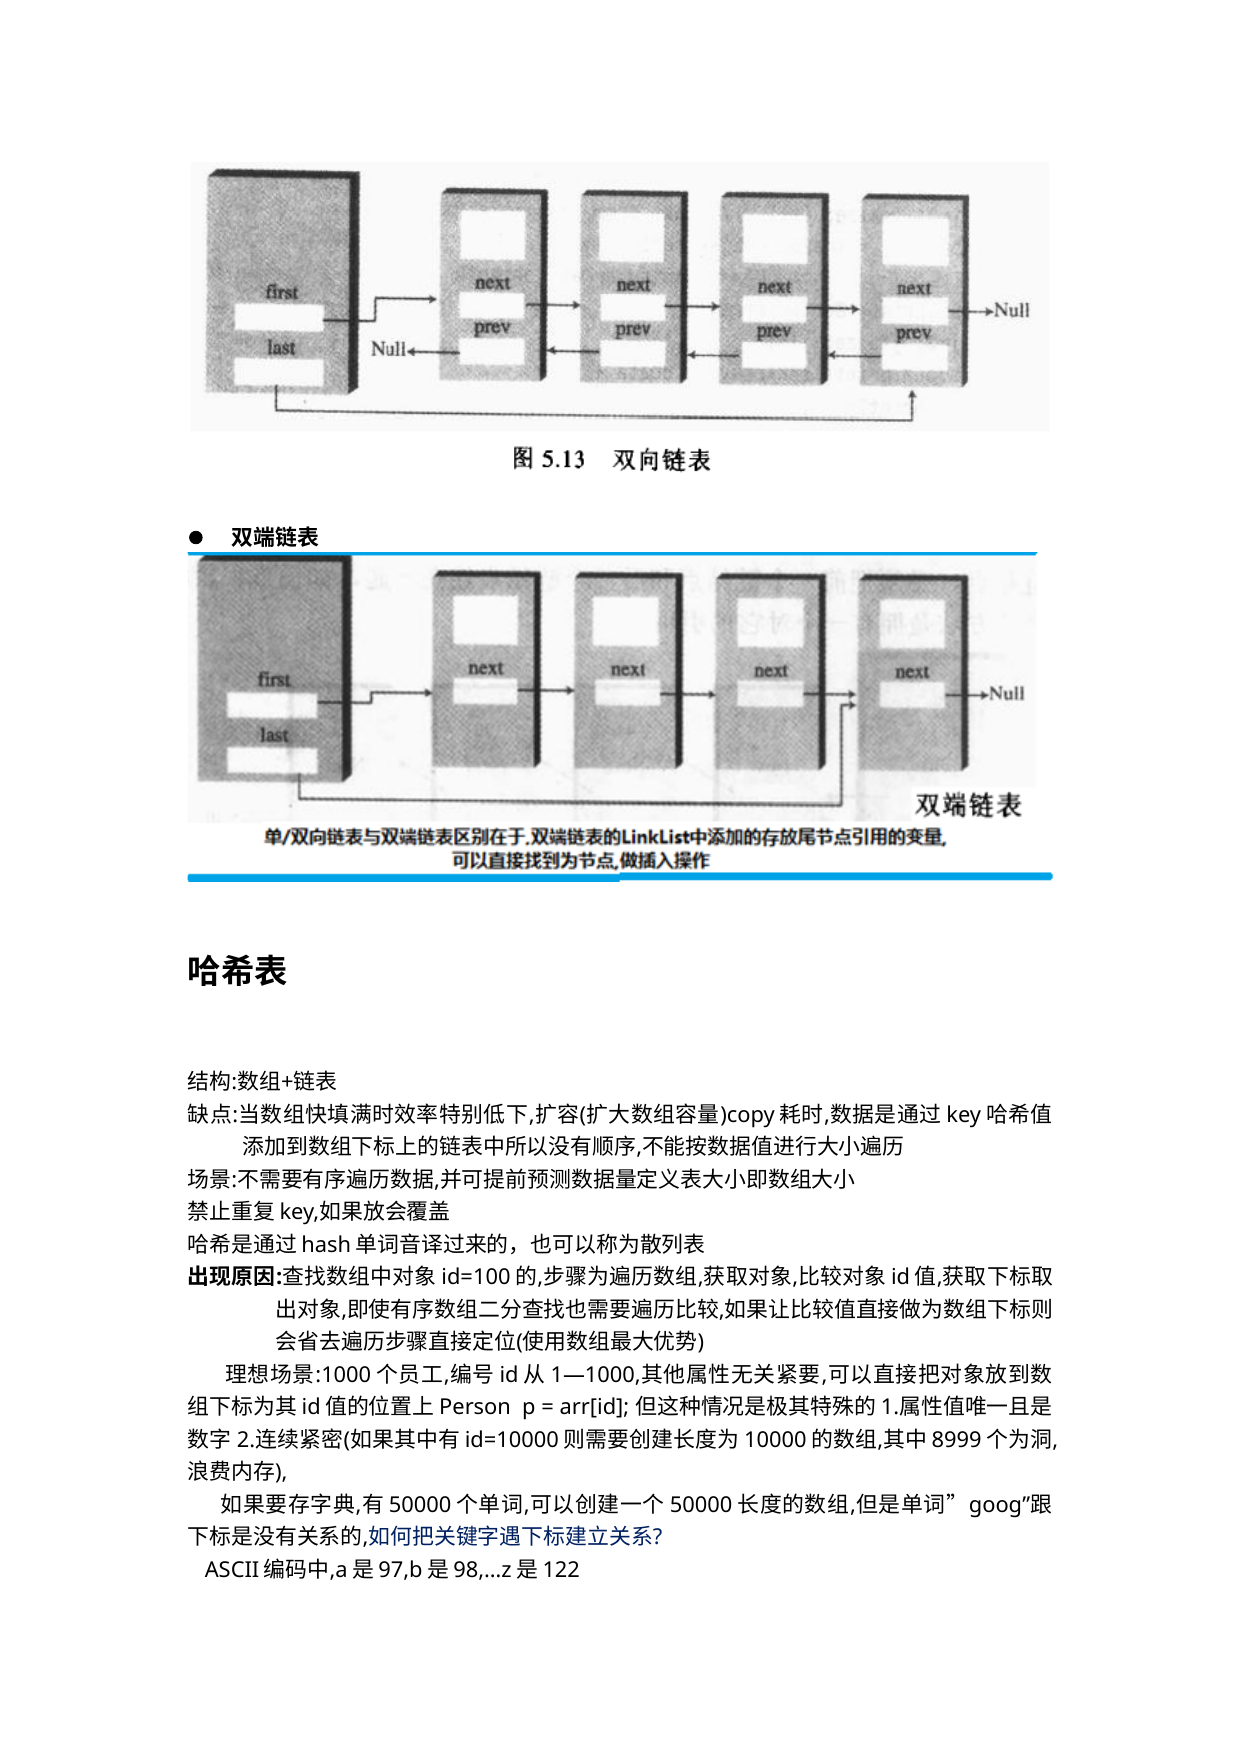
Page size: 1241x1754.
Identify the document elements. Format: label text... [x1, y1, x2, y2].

text ASCII编码中,a是97,b是98,…z是122 [187, 1551, 1053, 1584]
picture [187, 552, 1053, 875]
text 哈希是通过hash单词音译过来的，也可以称为散列表 [187, 1226, 1053, 1259]
text 场景:不需要有序遍历数据,并可提前预测数据量定义表大小即数组大小 [187, 1161, 1053, 1194]
text 缺点:当数组快填满时效率特别低下,扩容(扩大数组容量)copy耗时,数据是通过key哈希值添加到数组下标上的链表中所以没有顺序,不能按数据值进行大小遍历 [187, 1096, 1053, 1161]
picture [187, 162, 1053, 475]
list 双端链表 [187, 519, 1053, 552]
text 结构:数组+链表 [187, 1064, 1053, 1096]
subtitle 哈希表 [187, 937, 1053, 1002]
text 理想场景:1000个员工,编号id从1—1000,其他属性无关紧要,可以直接把对象放到数组下标为其id值的位置上Person p = arr[id]; 但这种情况是极其特殊的1.属性值唯一且是数字 2.连续紧密(如果其中有id=10000则需要创建长度为10000的数组,其中8999个为洞,浪费内存), [187, 1356, 1053, 1486]
text 出现原因:查找数组中对象id=100的,步骤为遍历数组,获取对象,比较对象id值,获取下标取出对象,即使有序数组二分查找也需要遍历比较,如果让比较值直接做为数组下标则会省去遍历步骤直接定位(使用数组最大优势) [187, 1259, 1053, 1356]
text 如果要存字典,有50000个单词,可以创建一个50000长度的数组,但是单词”goog”跟下标是没有关系的,如何把关键字遇下标建立关系? [187, 1486, 1053, 1551]
text 禁止重复key,如果放会覆盖 [187, 1194, 1053, 1226]
